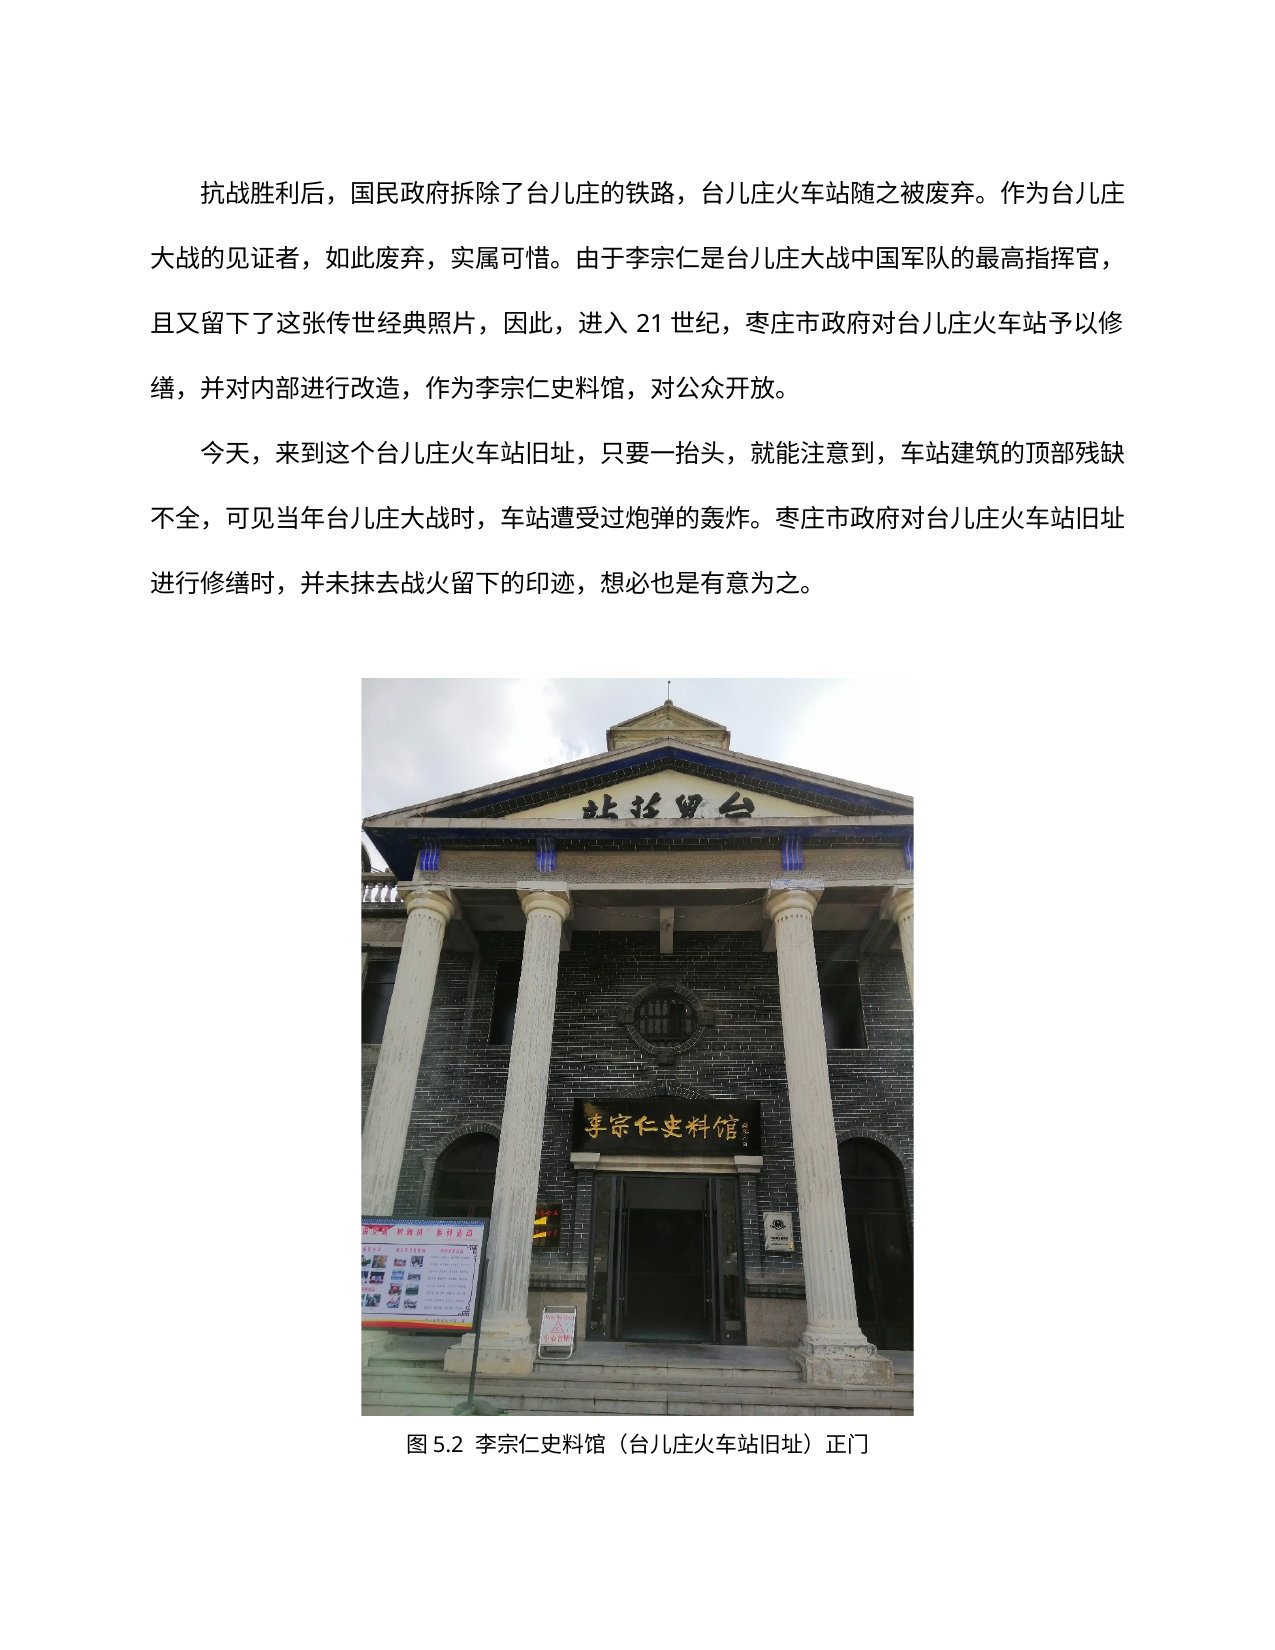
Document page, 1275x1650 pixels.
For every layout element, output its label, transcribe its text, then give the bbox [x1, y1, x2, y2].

text 今天，来到这个台儿庄火车站旧址，只要一抬头，就能注意到，车站建筑的顶部残缺不全，可见当年台儿庄大战时，车站遭受过炮弹的轰炸。枣庄市政府对台儿庄火车站旧址进行修缮时，并未抹去战火留下的印迹，想必也是有意为之。 [150, 419, 1125, 614]
picture [361, 678, 914, 1416]
text 抗战胜利后，国民政府拆除了台儿庄的铁路，台儿庄火车站随之被废弃。作为台儿庄大战的见证者，如此废弃，实属可惜。由于李宗仁是台儿庄大战中国军队的最高指挥官，且又留下了这张传世经典照片，因此，进入21世纪，枣庄市政府对台儿庄火车站予以修缮，并对内部进行改造，作为李宗仁史料馆，对公众开放。 [150, 159, 1125, 419]
text 图5.2 李宗仁史料馆（台儿庄火车站旧址）正门 [150, 1426, 1125, 1459]
